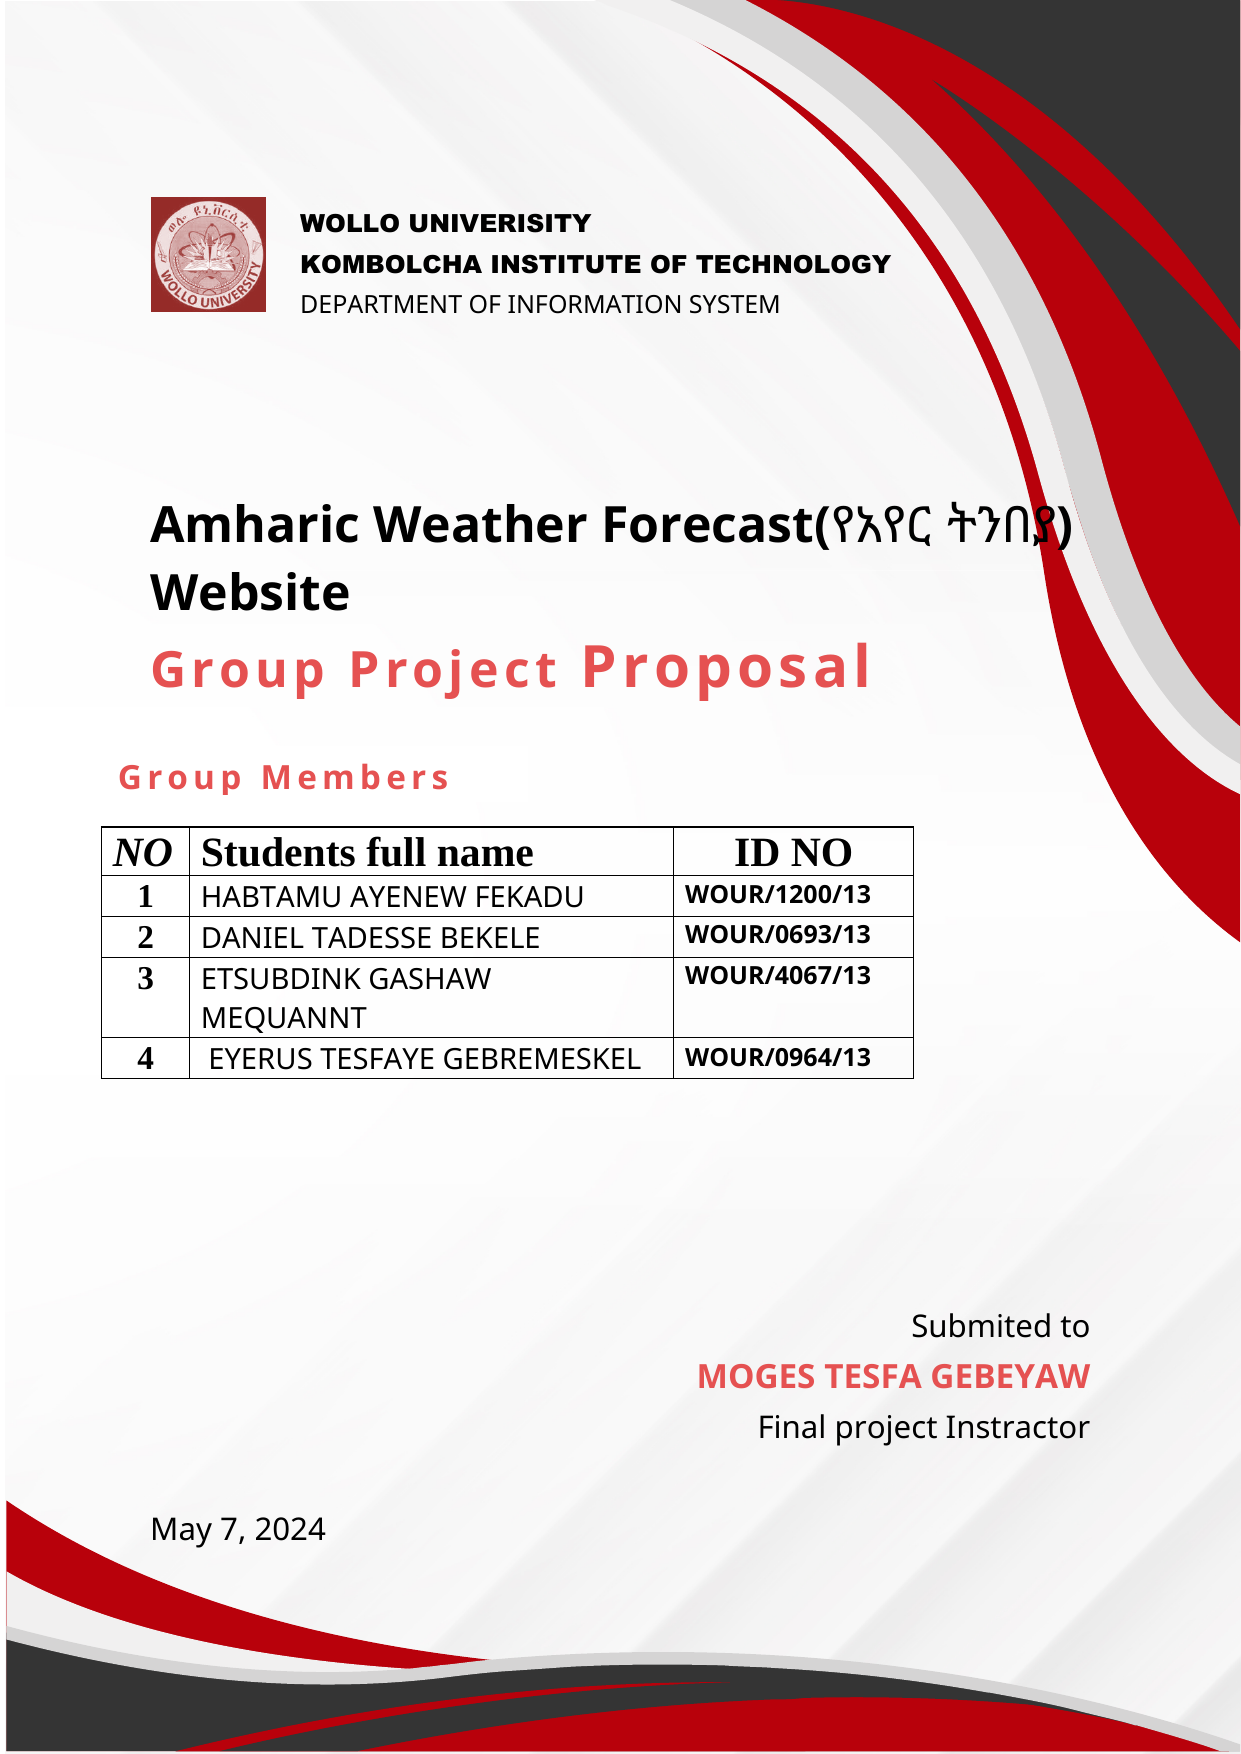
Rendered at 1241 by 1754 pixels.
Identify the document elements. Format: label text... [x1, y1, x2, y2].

table_cell 3 [102, 958, 189, 1037]
table_cell 2 [102, 917, 189, 957]
picture [266, 241, 944, 286]
text MOGES TESFA GEBEYAW [150, 1353, 1090, 1398]
table_cell EYERUS TESFAYE GEBREMESKEL [190, 1038, 673, 1078]
text Amharic Weather Forecast(የአየር ትንበያ) Website [150, 489, 1090, 625]
table_cell 4 [102, 1038, 189, 1078]
text Group Project Proposal [150, 625, 1090, 705]
table_cell WOUR/4067/13 [674, 958, 913, 1037]
table_cell WOUR/0693/13 [674, 917, 913, 957]
table_cell WOUR/1200/13 [674, 876, 913, 916]
picture [5, 1, 1241, 1754]
table_cell ETSUBDINK GASHAW MEQUANNT [190, 958, 673, 1037]
table_header Students full name [190, 828, 673, 875]
text Final project Instractor [150, 1405, 1090, 1448]
text Submited to [150, 1304, 1090, 1347]
table_cell DANIEL TADESSE BEKELE [190, 917, 673, 957]
table_cell WOUR/0964/13 [674, 1038, 913, 1078]
table_cell HABTAMU AYENEW FEKADU [190, 876, 673, 916]
text WOLLO UNIVERISITY [225, 205, 1090, 241]
text May 7, 2024 [150, 1506, 1090, 1549]
table_cell 1 [102, 876, 189, 916]
text DEPARTMENT OF INFORMATION SYSTEM [225, 286, 1090, 321]
table_header ID NO [674, 828, 913, 875]
text KOMBOLCHA INSTITUTE OF TECHNOLOGY [300, 246, 1090, 281]
table_header NO [102, 828, 189, 875]
